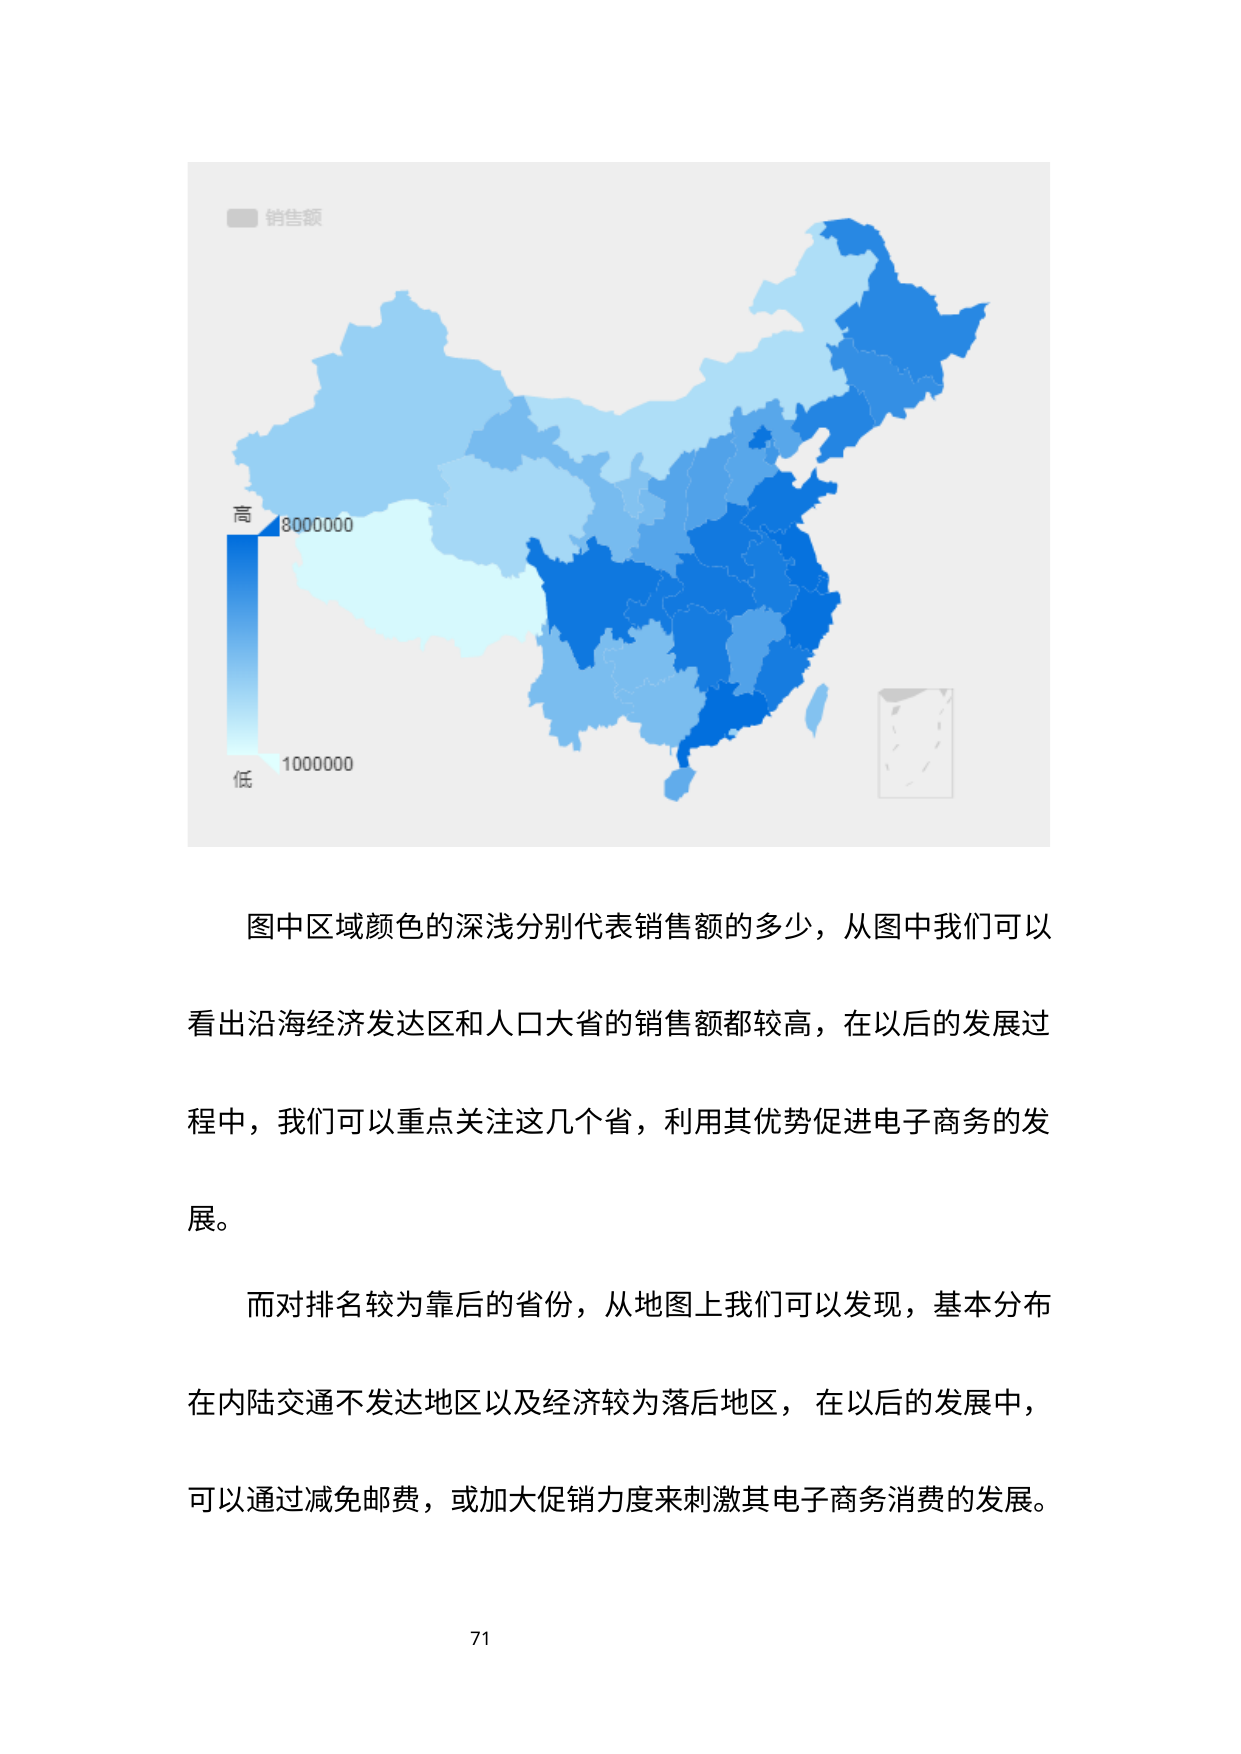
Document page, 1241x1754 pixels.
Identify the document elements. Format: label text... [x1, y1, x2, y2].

text 图中区域颜色的深浅分别代表销售额的多少，从图中我们可以看出沿海经济发达区和人口大省的销售额都较高，在以后的发展过程中，我们可以重点关注这几个省，利用其优势促进电子商务的发展。 [187, 892, 1053, 1249]
text 而对排名较为靠后的省份，从地图上我们可以发现，基本分布在内陆交通不发达地区以及经济较为落后地区， 在以后的发展中，可以通过减免邮费，或加大促销力度来刺激其电子商务消费的发展。 [187, 1271, 1053, 1531]
picture [187, 162, 1050, 847]
